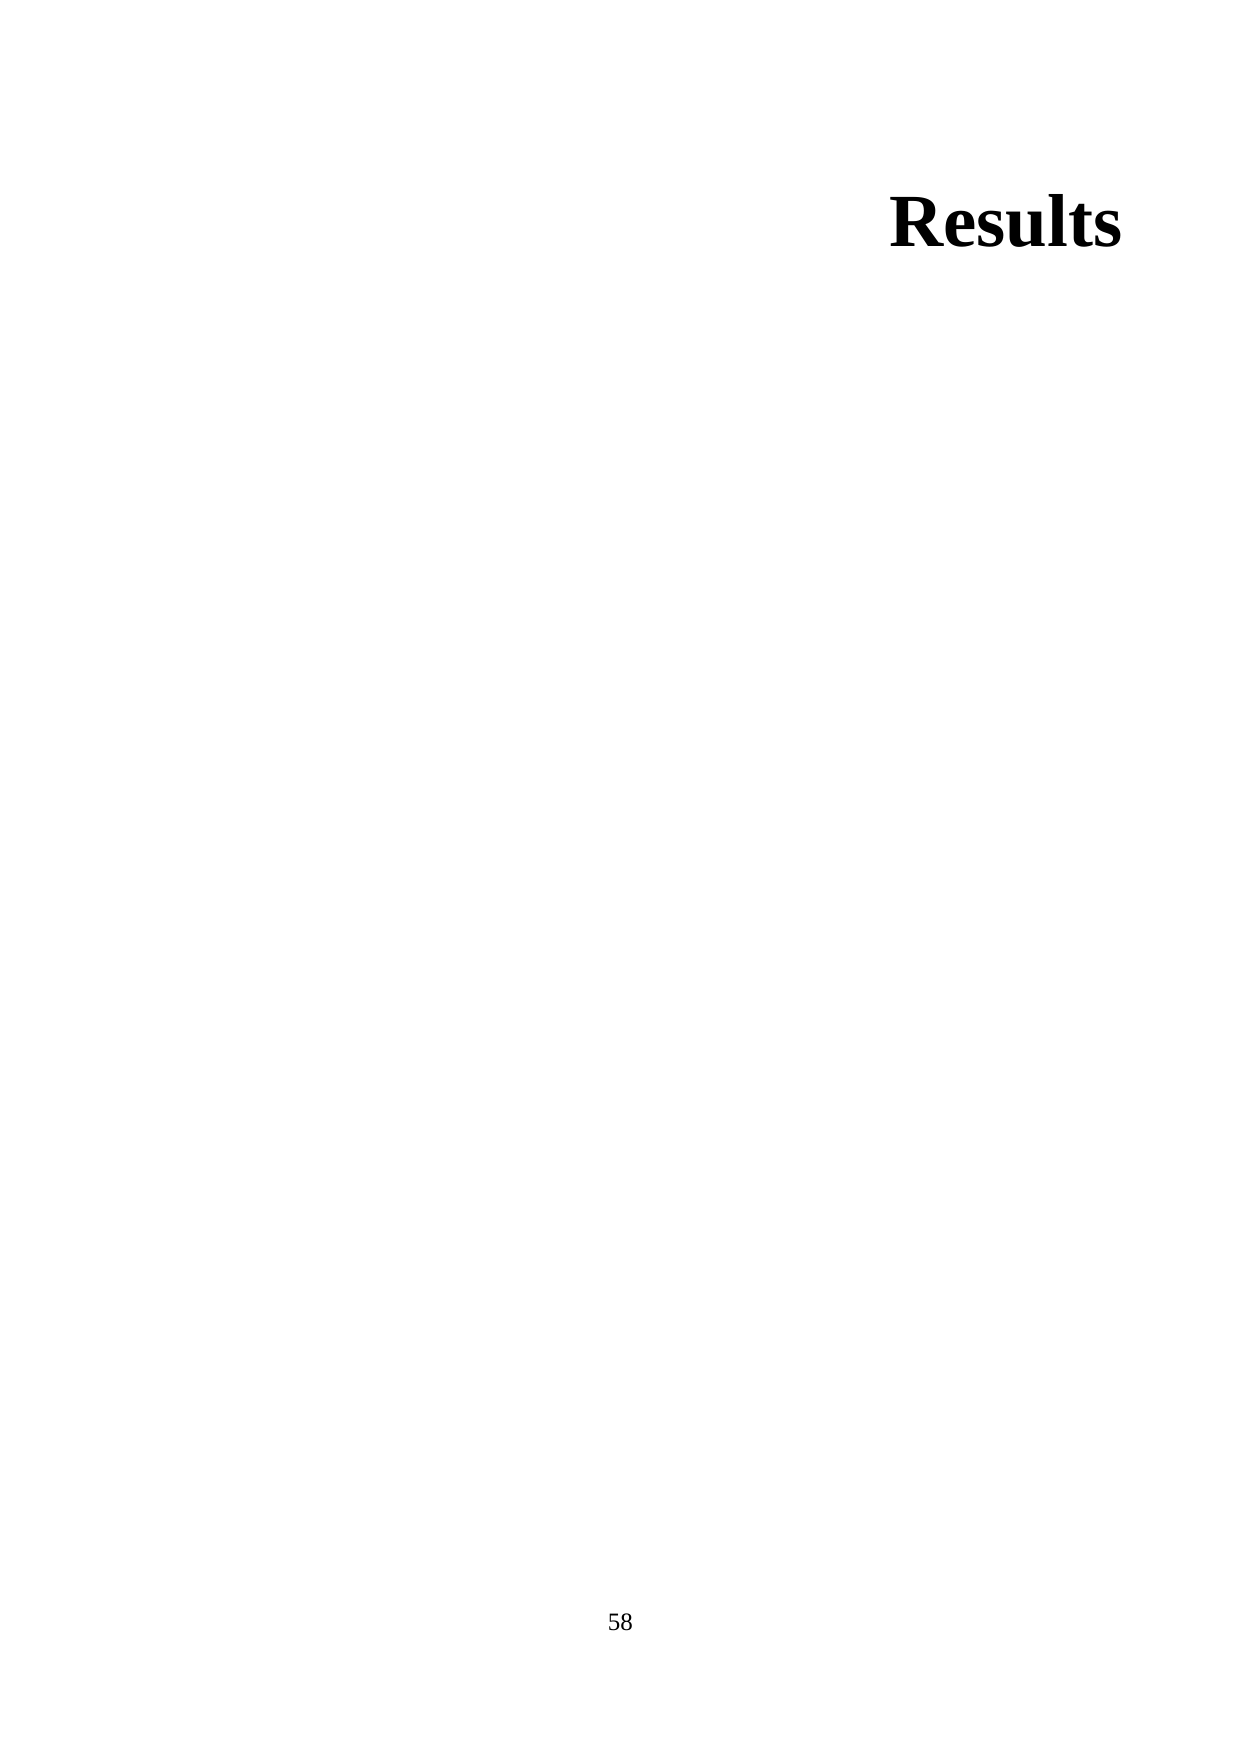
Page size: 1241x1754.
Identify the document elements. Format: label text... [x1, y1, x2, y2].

subtitle Results [118, 176, 1122, 263]
